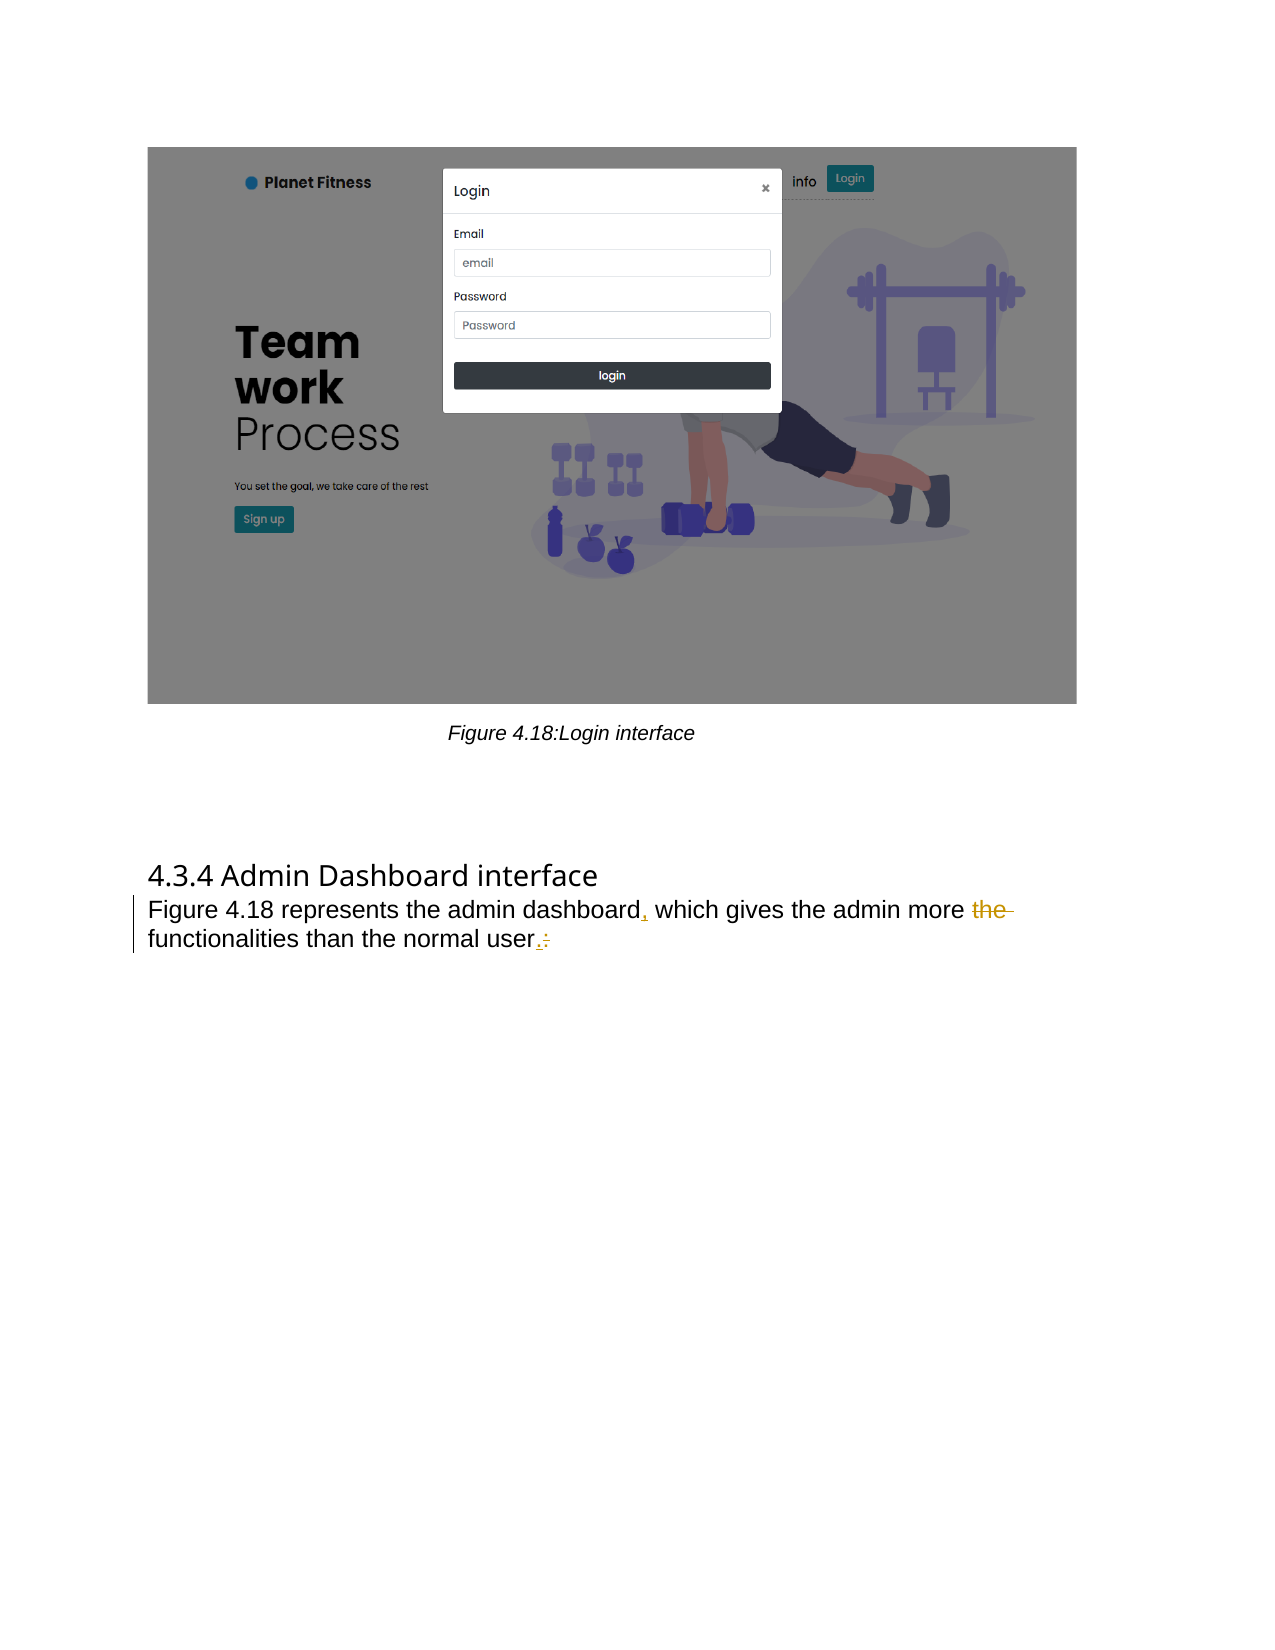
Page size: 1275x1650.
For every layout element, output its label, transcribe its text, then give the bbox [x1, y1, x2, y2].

picture [147, 147, 1077, 704]
text Figure ‎4.18:Login interface [373, 721, 1127, 744]
text Figure 4.18 represents the admin dashboard which gives the admin more functionalities than the normal user [148, 895, 1127, 953]
subtitle 4.3.4 Admin Dashboard interface [148, 855, 1127, 895]
